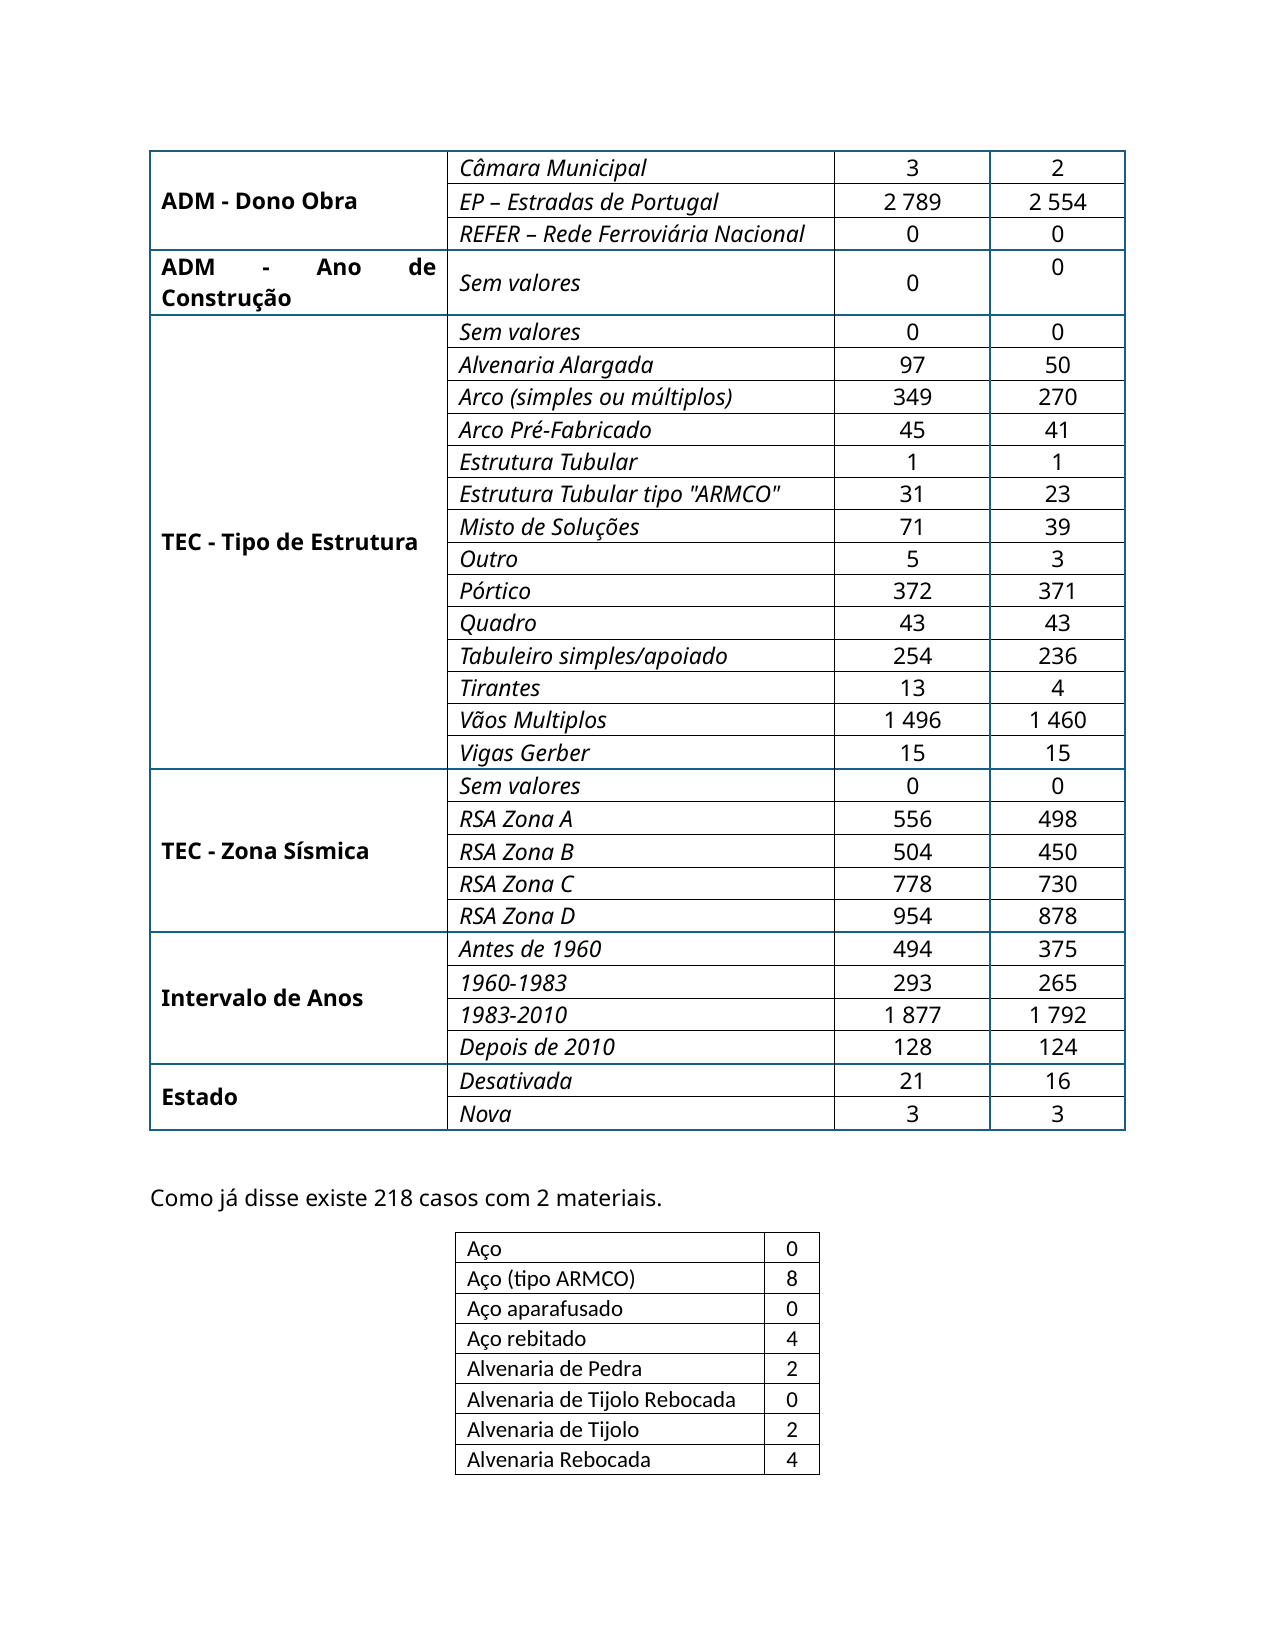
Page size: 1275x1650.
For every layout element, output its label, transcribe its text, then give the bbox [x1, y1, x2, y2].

table_cell Quadro [448, 607, 834, 638]
table_cell 31 [835, 478, 989, 509]
table_cell 2 789 [835, 184, 989, 217]
table_cell 15 [835, 736, 989, 768]
table_cell 254 [835, 640, 989, 671]
text Como já disse existe 218 casos com 2 materiais. [150, 1182, 1125, 1213]
table_cell Nova [448, 1097, 834, 1129]
table_cell 1 [835, 446, 989, 477]
table_cell 3 [991, 543, 1124, 574]
table_cell Vigas Gerber [448, 736, 834, 768]
table_cell Estrutura Tubular [448, 446, 834, 477]
table_cell 349 [835, 381, 989, 412]
table_cell 265 [991, 966, 1124, 998]
table_cell 15 [991, 736, 1124, 768]
table_header Aço [456, 1233, 764, 1262]
table_cell 498 [991, 802, 1124, 834]
table_cell 4 [765, 1445, 819, 1474]
table_cell RSA Zona D [448, 900, 834, 931]
table_cell Aço aparafusado [456, 1294, 764, 1323]
table_cell RSA Zona A [448, 802, 834, 834]
table_cell 2 [765, 1414, 819, 1443]
table_cell 1 [991, 446, 1124, 477]
table_cell Outro [448, 543, 834, 574]
table_cell 71 [835, 510, 989, 542]
table_cell RSA Zona B [448, 835, 834, 867]
table_cell 4 [991, 672, 1124, 703]
table_cell 375 [991, 933, 1124, 964]
table_cell Estado [151, 1065, 447, 1129]
table_cell Antes de 1960 [448, 933, 834, 964]
table_cell Alvenaria de Pedra [456, 1354, 764, 1383]
table_cell 2 554 [991, 184, 1124, 217]
table_cell 372 [835, 575, 989, 606]
table_cell 3 [835, 1097, 989, 1129]
table_cell 371 [991, 575, 1124, 606]
table_cell 13 [835, 672, 989, 703]
table_cell Tirantes [448, 672, 834, 703]
table_cell 0 [991, 251, 1124, 313]
table_cell TEC - Zona Sísmica [151, 770, 447, 931]
table_cell 504 [835, 835, 989, 867]
table_cell Câmara Municipal [448, 152, 834, 183]
table_cell 556 [835, 802, 989, 834]
table_cell 21 [835, 1065, 989, 1096]
table_cell 0 [991, 218, 1124, 249]
table_cell 270 [991, 381, 1124, 412]
table_cell 2 [765, 1354, 819, 1383]
table_cell 5 [835, 543, 989, 574]
table_cell Desativada [448, 1065, 834, 1096]
table_cell 128 [835, 1031, 989, 1062]
table_cell REFER – Rede Ferroviária Nacional [448, 218, 834, 249]
table_cell 1983-2010 [448, 999, 834, 1030]
table_cell 0 [765, 1294, 819, 1323]
table_cell Arco Pré-Fabricado [448, 414, 834, 445]
table_cell Sem valores [448, 251, 834, 313]
table_header 0 [765, 1233, 819, 1262]
table_cell Arco (simples ou múltiplos) [448, 381, 834, 412]
table_cell Vãos Multiplos [448, 704, 834, 735]
table_cell Pórtico [448, 575, 834, 606]
table_cell 0 [835, 218, 989, 249]
table_cell 0 [765, 1384, 819, 1413]
table_cell Sem valores [448, 770, 834, 801]
table_cell 1 496 [835, 704, 989, 735]
table_cell Tabuleiro simples/apoiado [448, 640, 834, 671]
table_cell 0 [835, 770, 989, 801]
table_cell Sem valores [448, 316, 834, 347]
table_cell 1 792 [991, 999, 1124, 1030]
table_cell 23 [991, 478, 1124, 509]
table_cell Depois de 2010 [448, 1031, 834, 1062]
table_cell ADM - Dono Obra [151, 152, 447, 249]
table_cell 878 [991, 900, 1124, 931]
table_cell 50 [991, 348, 1124, 380]
table_cell 124 [991, 1031, 1124, 1062]
table_cell 2 [991, 152, 1124, 183]
table_cell Alvenaria Alargada [448, 348, 834, 380]
table_cell TEC - Tipo de Estrutura [151, 316, 447, 768]
table_cell ADM - Ano de Construção [151, 251, 447, 313]
table_cell Alvenaria Rebocada [456, 1445, 764, 1474]
table_cell 1 877 [835, 999, 989, 1030]
table_cell 8 [765, 1263, 819, 1292]
table_cell 494 [835, 933, 989, 964]
table_cell 3 [835, 152, 989, 183]
table_cell RSA Zona C [448, 868, 834, 899]
table_cell 97 [835, 348, 989, 380]
table_cell 4 [765, 1324, 819, 1353]
table_cell Aço (tipo ARMCO) [456, 1263, 764, 1292]
table_cell 778 [835, 868, 989, 899]
table_cell Estrutura Tubular tipo "ARMCO" [448, 478, 834, 509]
table_cell 43 [991, 607, 1124, 638]
table_cell Alvenaria de Tijolo [456, 1414, 764, 1443]
table_cell 0 [991, 770, 1124, 801]
table_cell 450 [991, 835, 1124, 867]
table_cell 45 [835, 414, 989, 445]
table_cell 3 [991, 1097, 1124, 1129]
table_cell 0 [835, 251, 989, 313]
table_cell Intervalo de Anos [151, 933, 447, 1062]
table_cell 0 [991, 316, 1124, 347]
table_cell 43 [835, 607, 989, 638]
table_cell Misto de Soluções [448, 510, 834, 542]
table_cell Aço rebitado [456, 1324, 764, 1353]
table_cell 730 [991, 868, 1124, 899]
table_cell 0 [835, 316, 989, 347]
table_cell 236 [991, 640, 1124, 671]
table_cell 1960-1983 [448, 966, 834, 998]
table_cell 1 460 [991, 704, 1124, 735]
table_cell 41 [991, 414, 1124, 445]
table_cell 16 [991, 1065, 1124, 1096]
table_cell EP – Estradas de Portugal [448, 184, 834, 217]
table_cell Alvenaria de Tijolo Rebocada [456, 1384, 764, 1413]
table_cell 954 [835, 900, 989, 931]
table_cell 39 [991, 510, 1124, 542]
table_cell 293 [835, 966, 989, 998]
